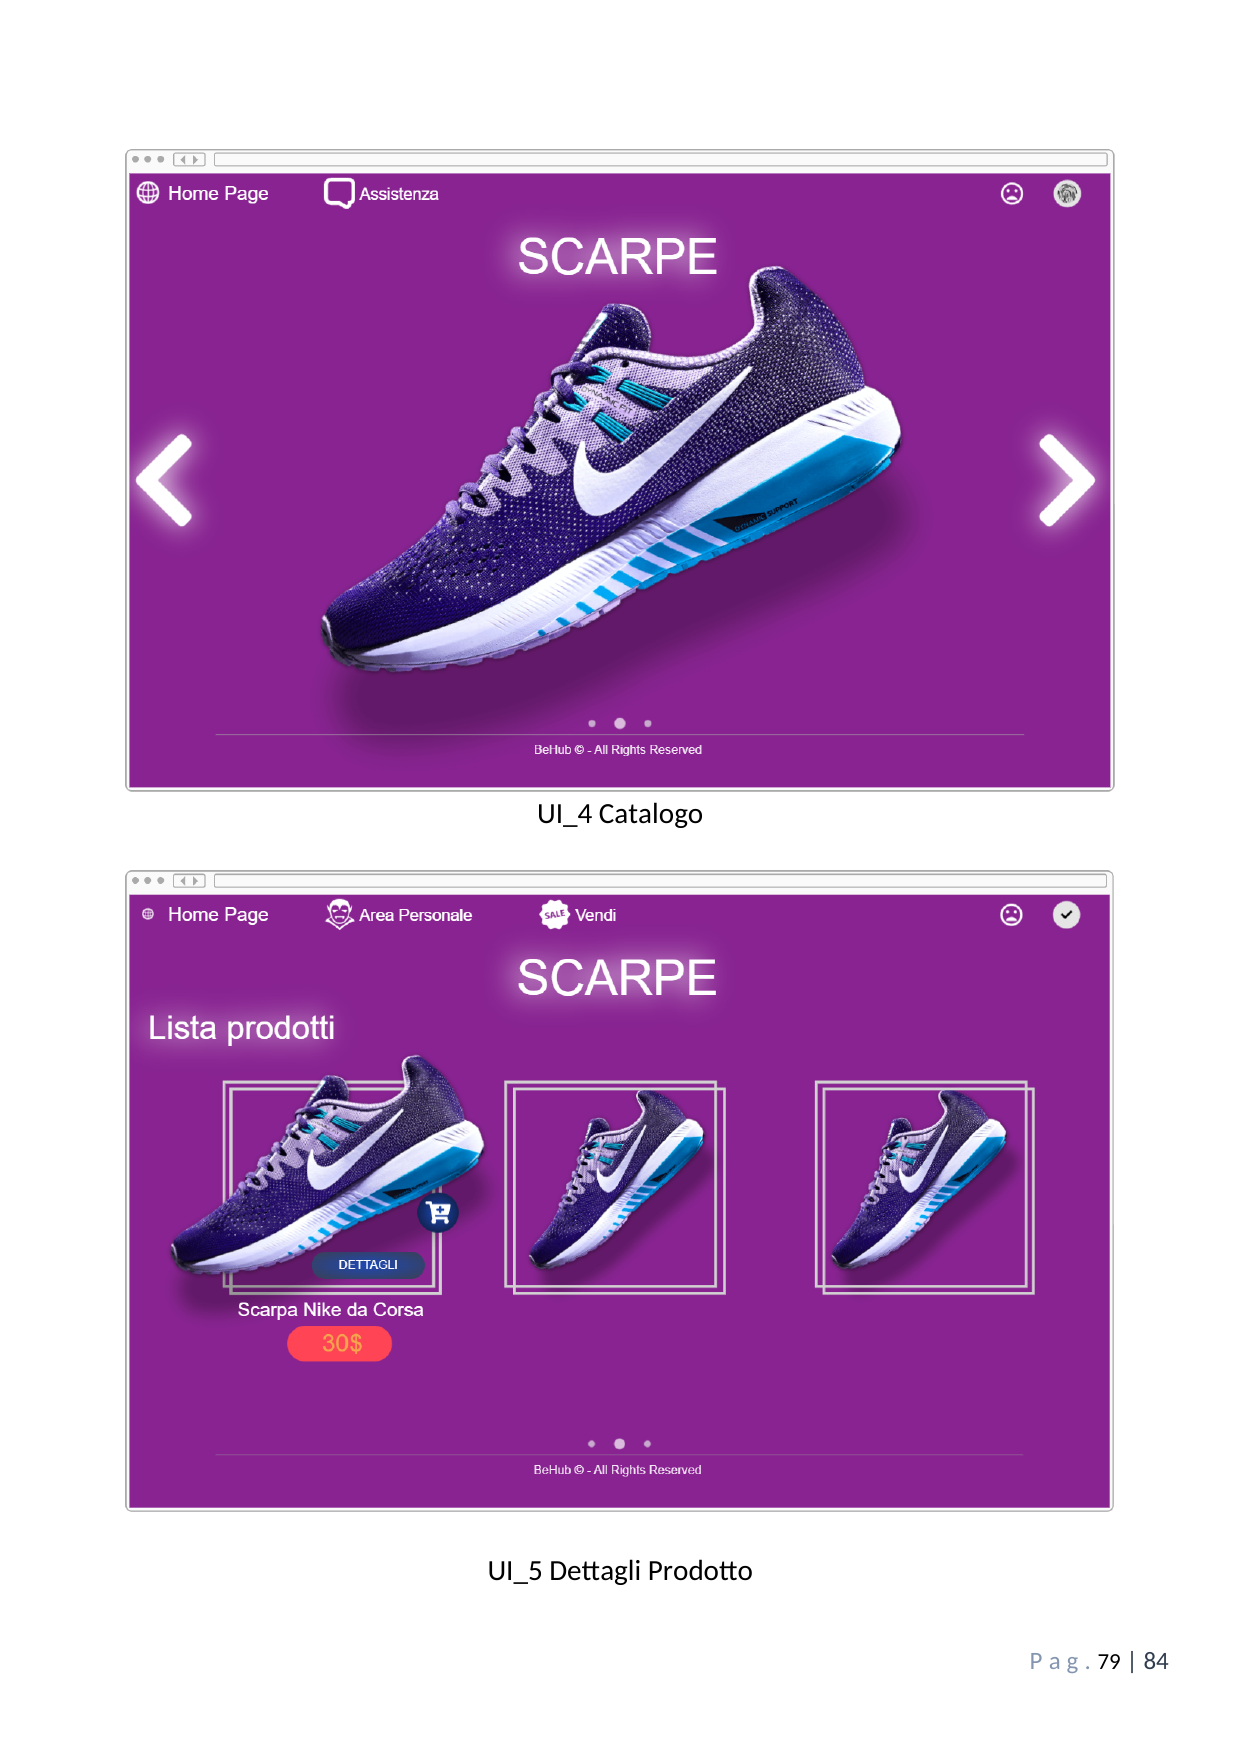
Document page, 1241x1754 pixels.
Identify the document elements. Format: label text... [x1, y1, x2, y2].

picture [118, 866, 1122, 1517]
text UI_4 Catalogo [118, 796, 1122, 831]
text UI_5 Dettagli Prodotto [118, 1552, 1122, 1588]
picture [118, 147, 1122, 796]
